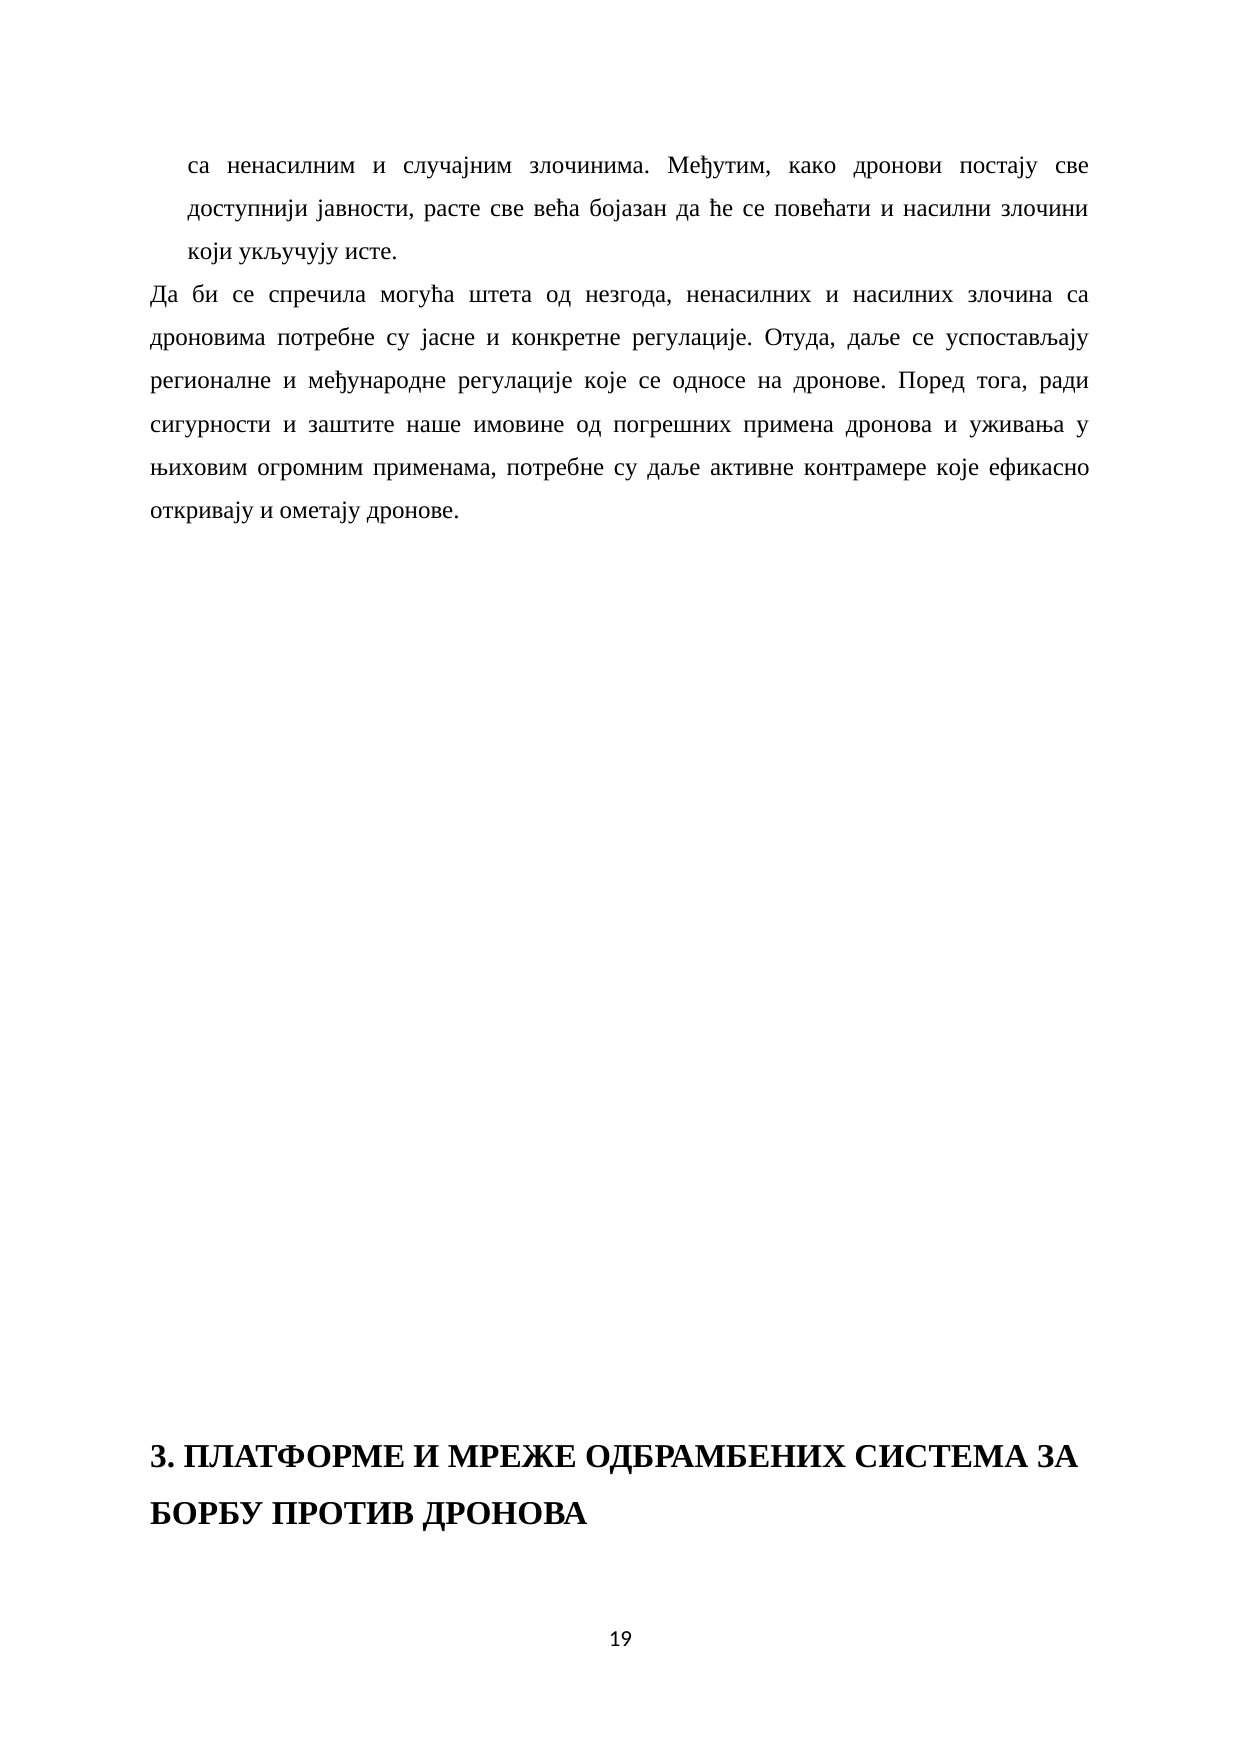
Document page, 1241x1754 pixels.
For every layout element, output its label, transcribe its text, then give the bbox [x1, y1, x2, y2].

subtitle 3. ПЛАТФОРМЕ И МРЕЖЕ ОДБРАМБЕНИХ СИСТЕМА ЗА БОРБУ ПРОТИВ ДРОНОВА [150, 1436, 1090, 1532]
list Да би се спречила могућа штета од незгода, ненасилних и насилних злочина са дроновима потребне су јасне и конкретне регулације. Отуда, даље се успостављају регионалне и међународне регулације које се односе на дронове. Поред тога, ради сигурности и заштите наше имовине од погрешних примена дронова и уживања у њиховим огромним применама, потребне су даље активне контрамере које ефикасно откривају и ометају дронове. [150, 279, 1090, 524]
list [150, 150, 1090, 265]
